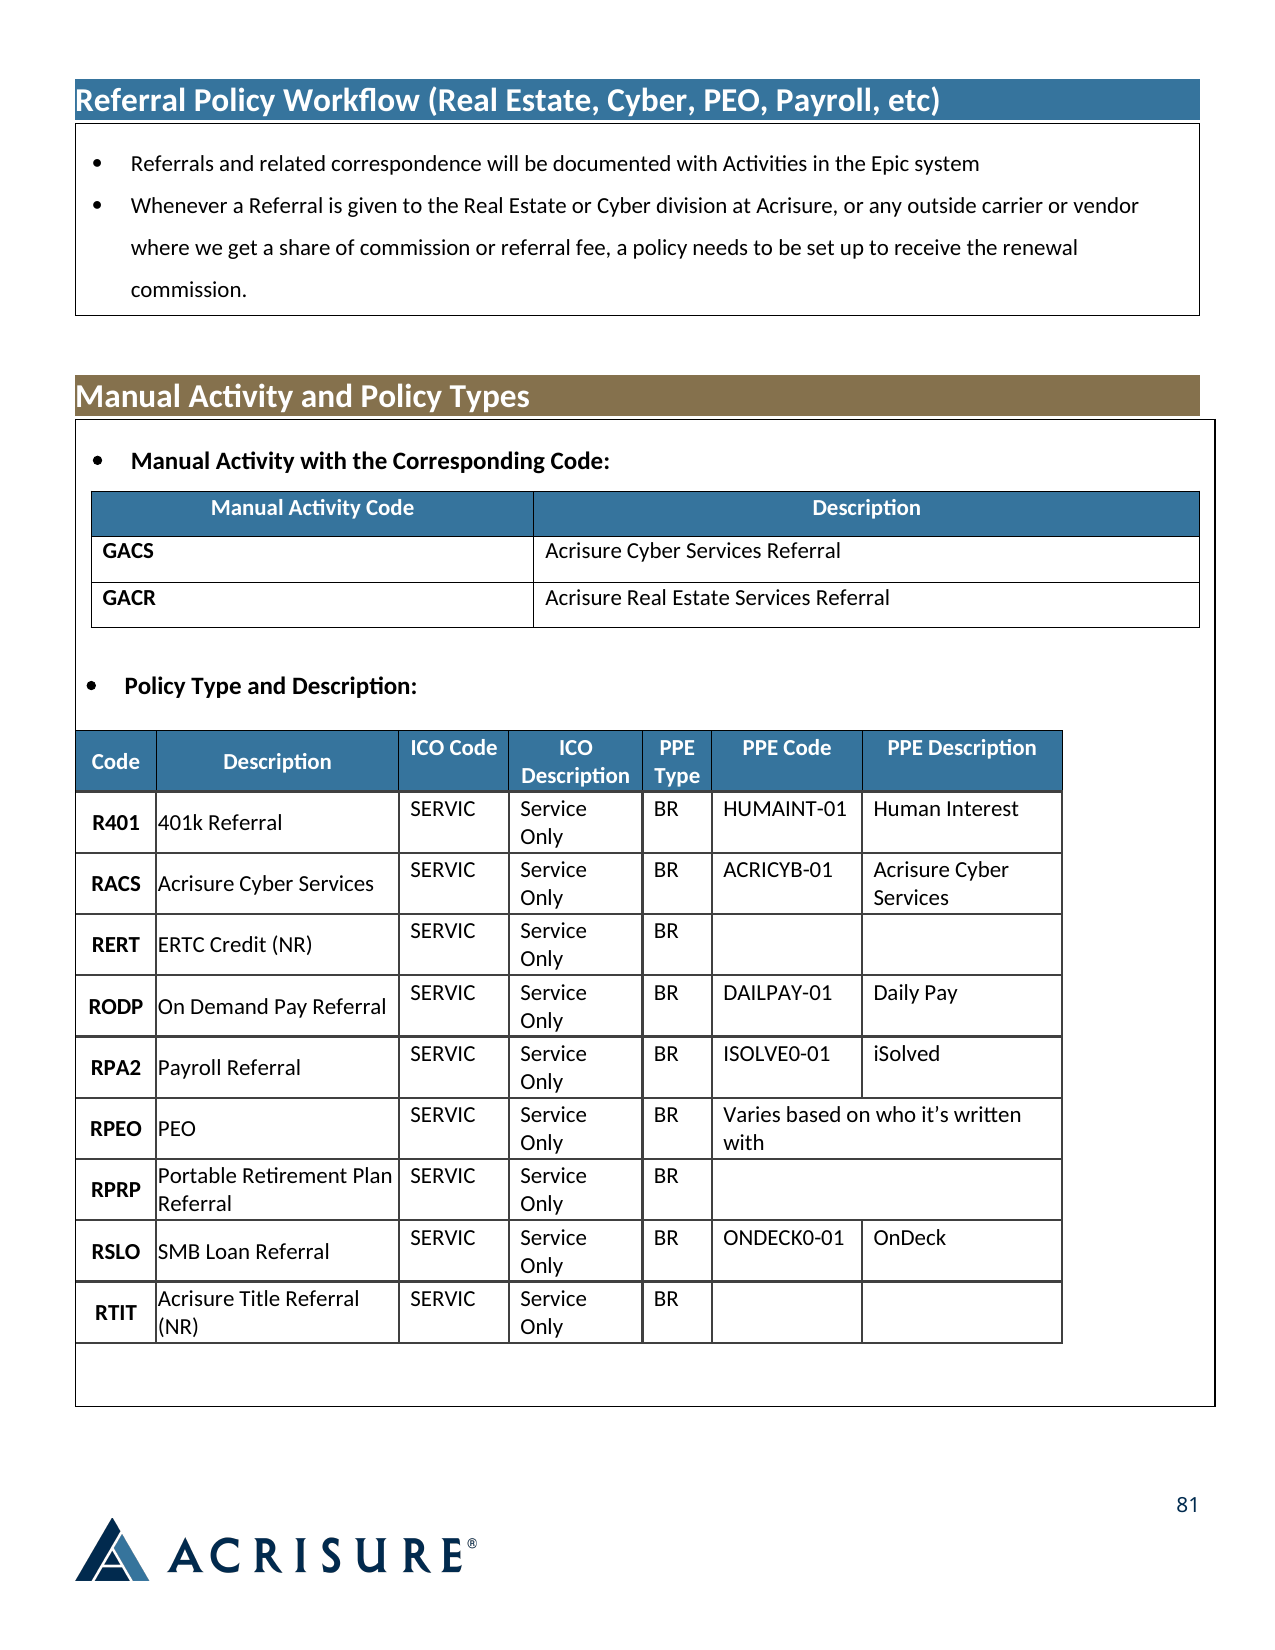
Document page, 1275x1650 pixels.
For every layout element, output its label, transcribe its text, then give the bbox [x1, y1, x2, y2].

table_header Referrals and related correspondence will be documented with Activities in the Epic system Whenever a Referral is given to the Real Estate or Cyber division at Acrisure, or any outside carrier or vendor where we get a share of commission or referral fee, a policy needs to be set up to receive the renewal commission. [76, 124, 1199, 315]
subtitle Referral Policy Workflow (Real Estate, Cyber, PEO, Payroll, etc) [75, 79, 1200, 120]
picture [75, 1518, 477, 1581]
subtitle Manual Activity and Policy Types [75, 375, 1200, 416]
table_header Manual Activity with the Corresponding Code: Policy Type and Description: [76, 420, 1214, 1406]
